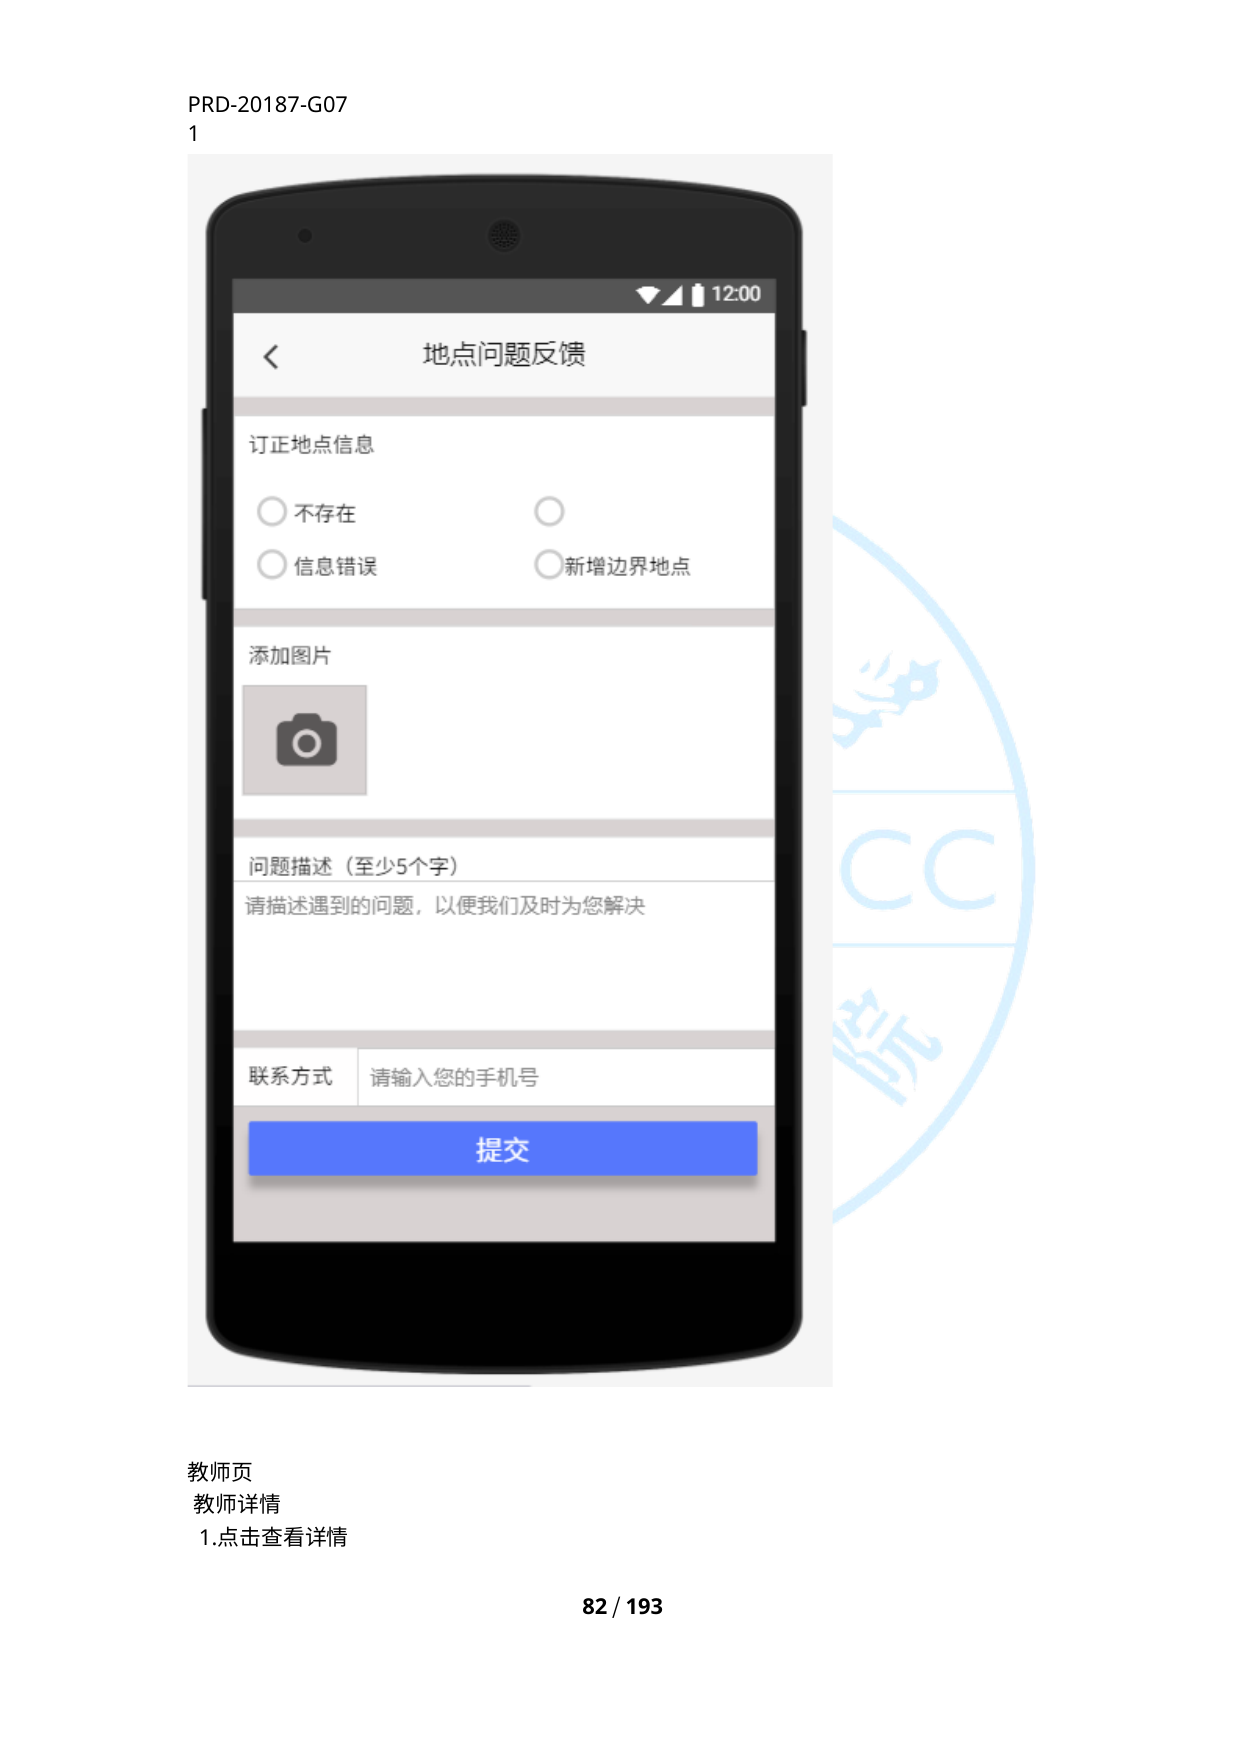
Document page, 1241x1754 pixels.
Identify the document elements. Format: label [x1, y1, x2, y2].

picture [187, 154, 833, 1387]
